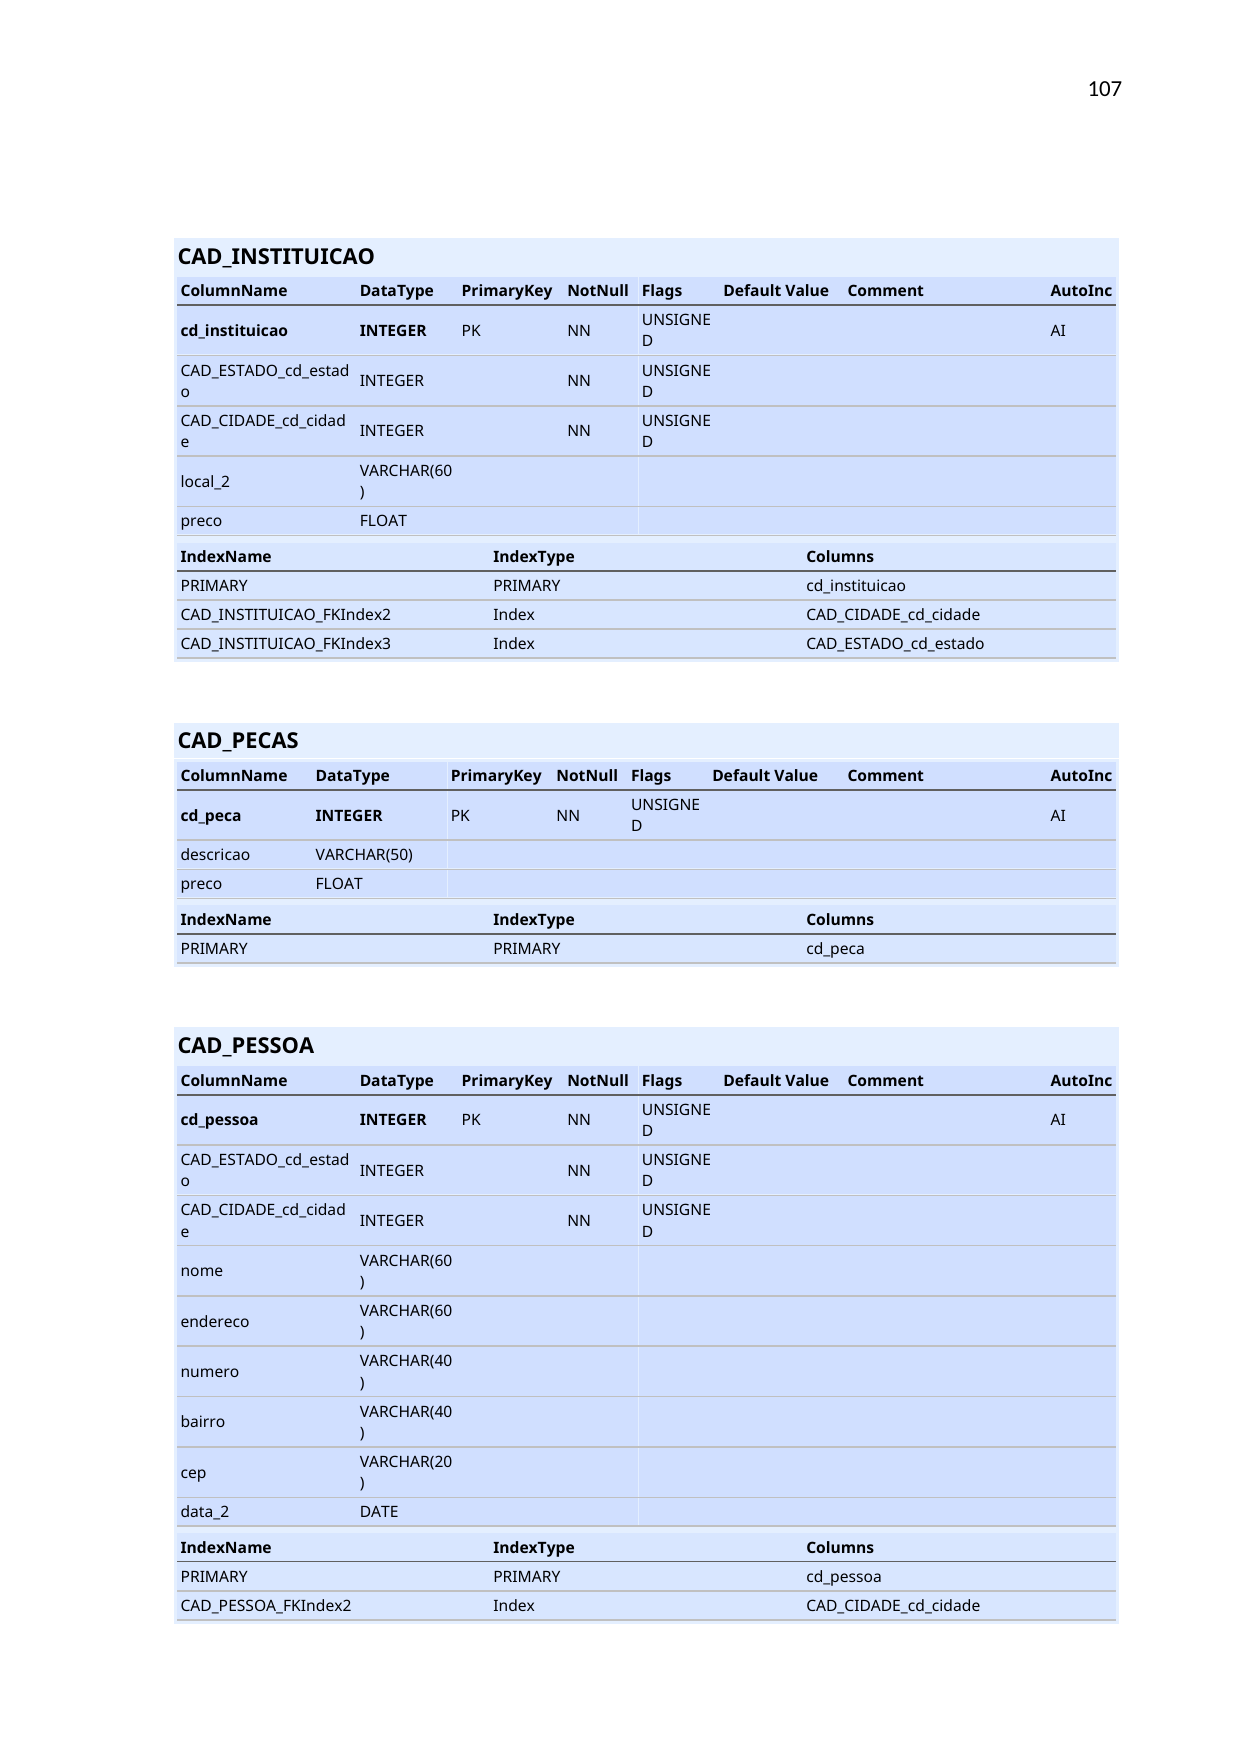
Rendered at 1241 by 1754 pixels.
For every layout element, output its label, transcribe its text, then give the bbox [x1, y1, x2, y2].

table_cell [174, 759, 1119, 902]
table_cell [174, 902, 1119, 967]
table_cell [174, 539, 1119, 662]
table_header CAD_PECAS [174, 723, 1119, 758]
table_header CAD_INSTITUICAO [174, 238, 1119, 274]
table_cell [174, 274, 1119, 539]
table_header CAD_PESSOA [174, 1027, 1119, 1063]
table_cell [174, 1530, 1119, 1624]
table_cell [174, 1063, 1119, 1530]
